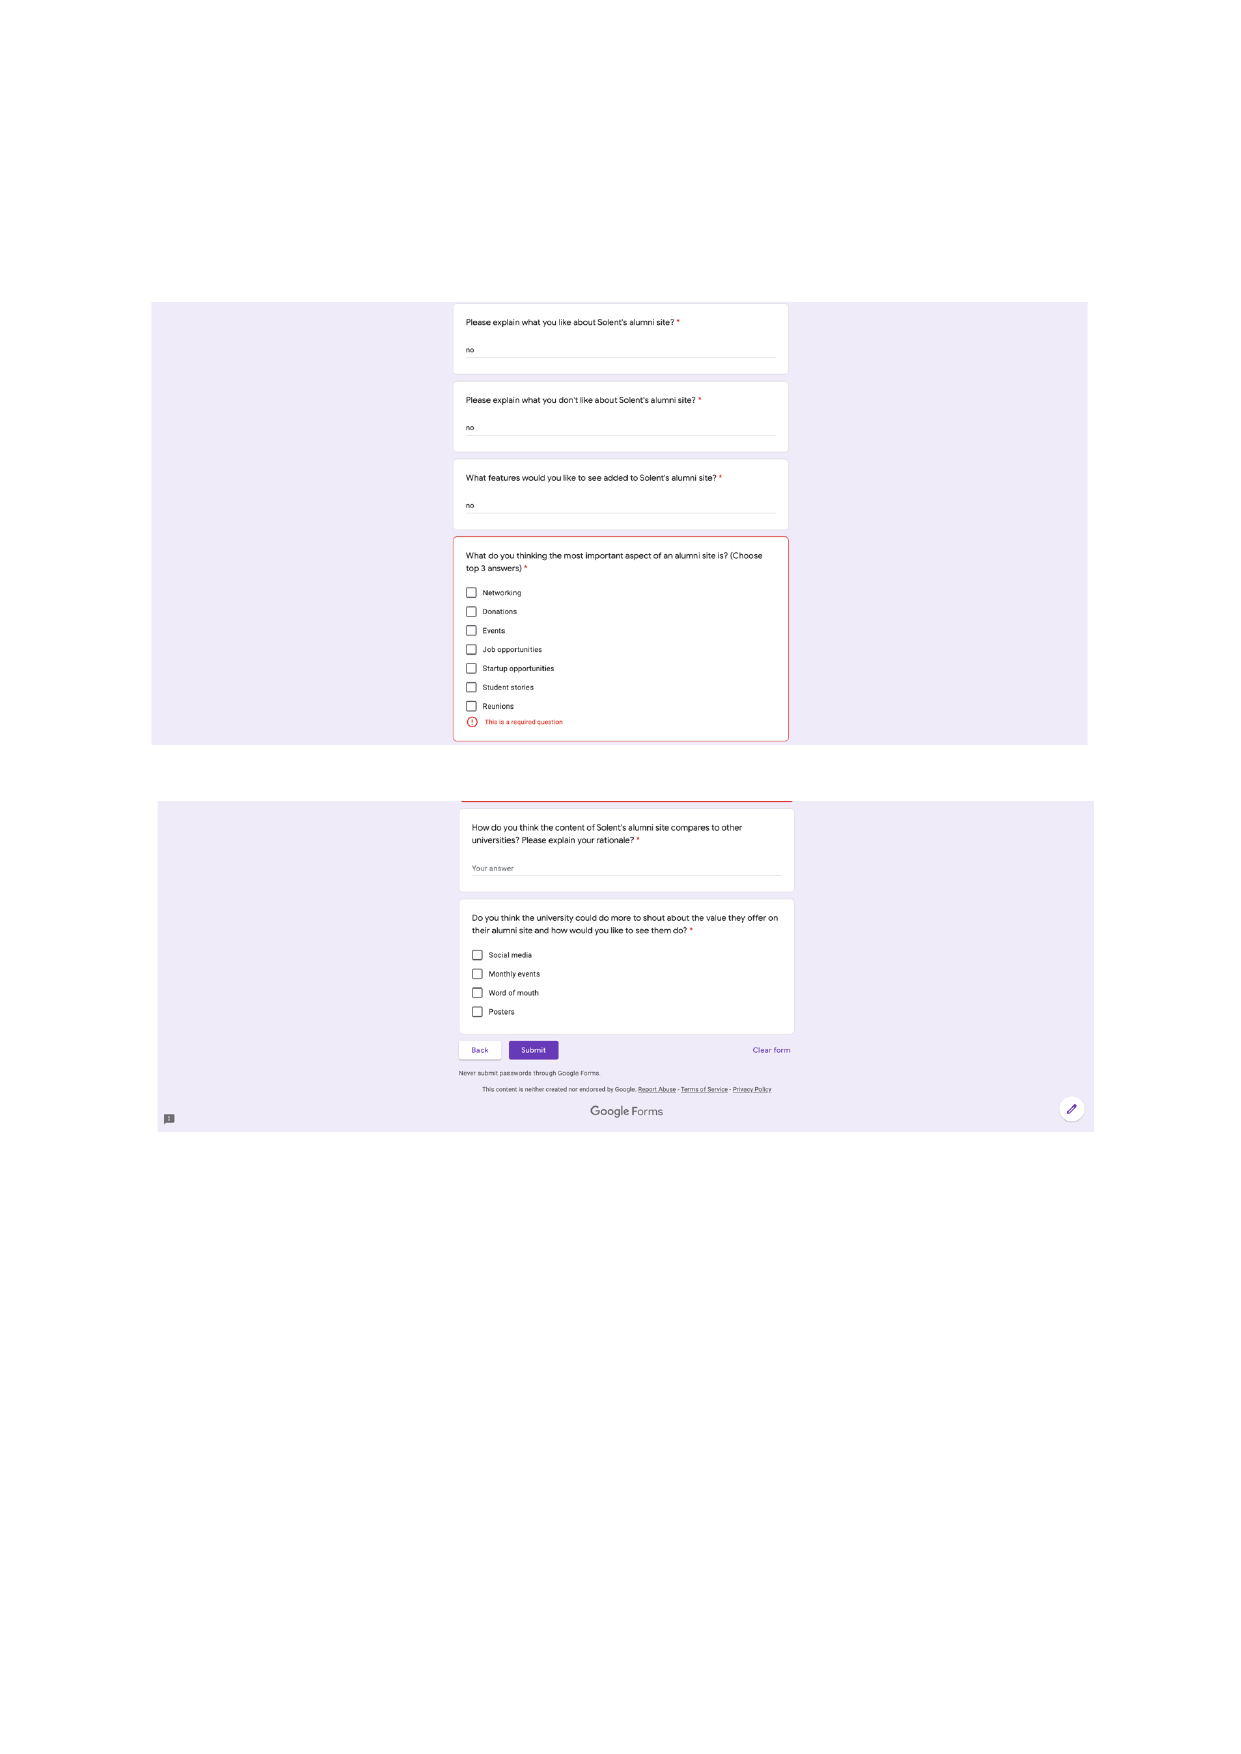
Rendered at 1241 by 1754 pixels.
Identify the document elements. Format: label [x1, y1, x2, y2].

picture [150, 302, 1087, 744]
picture [156, 801, 1093, 1131]
